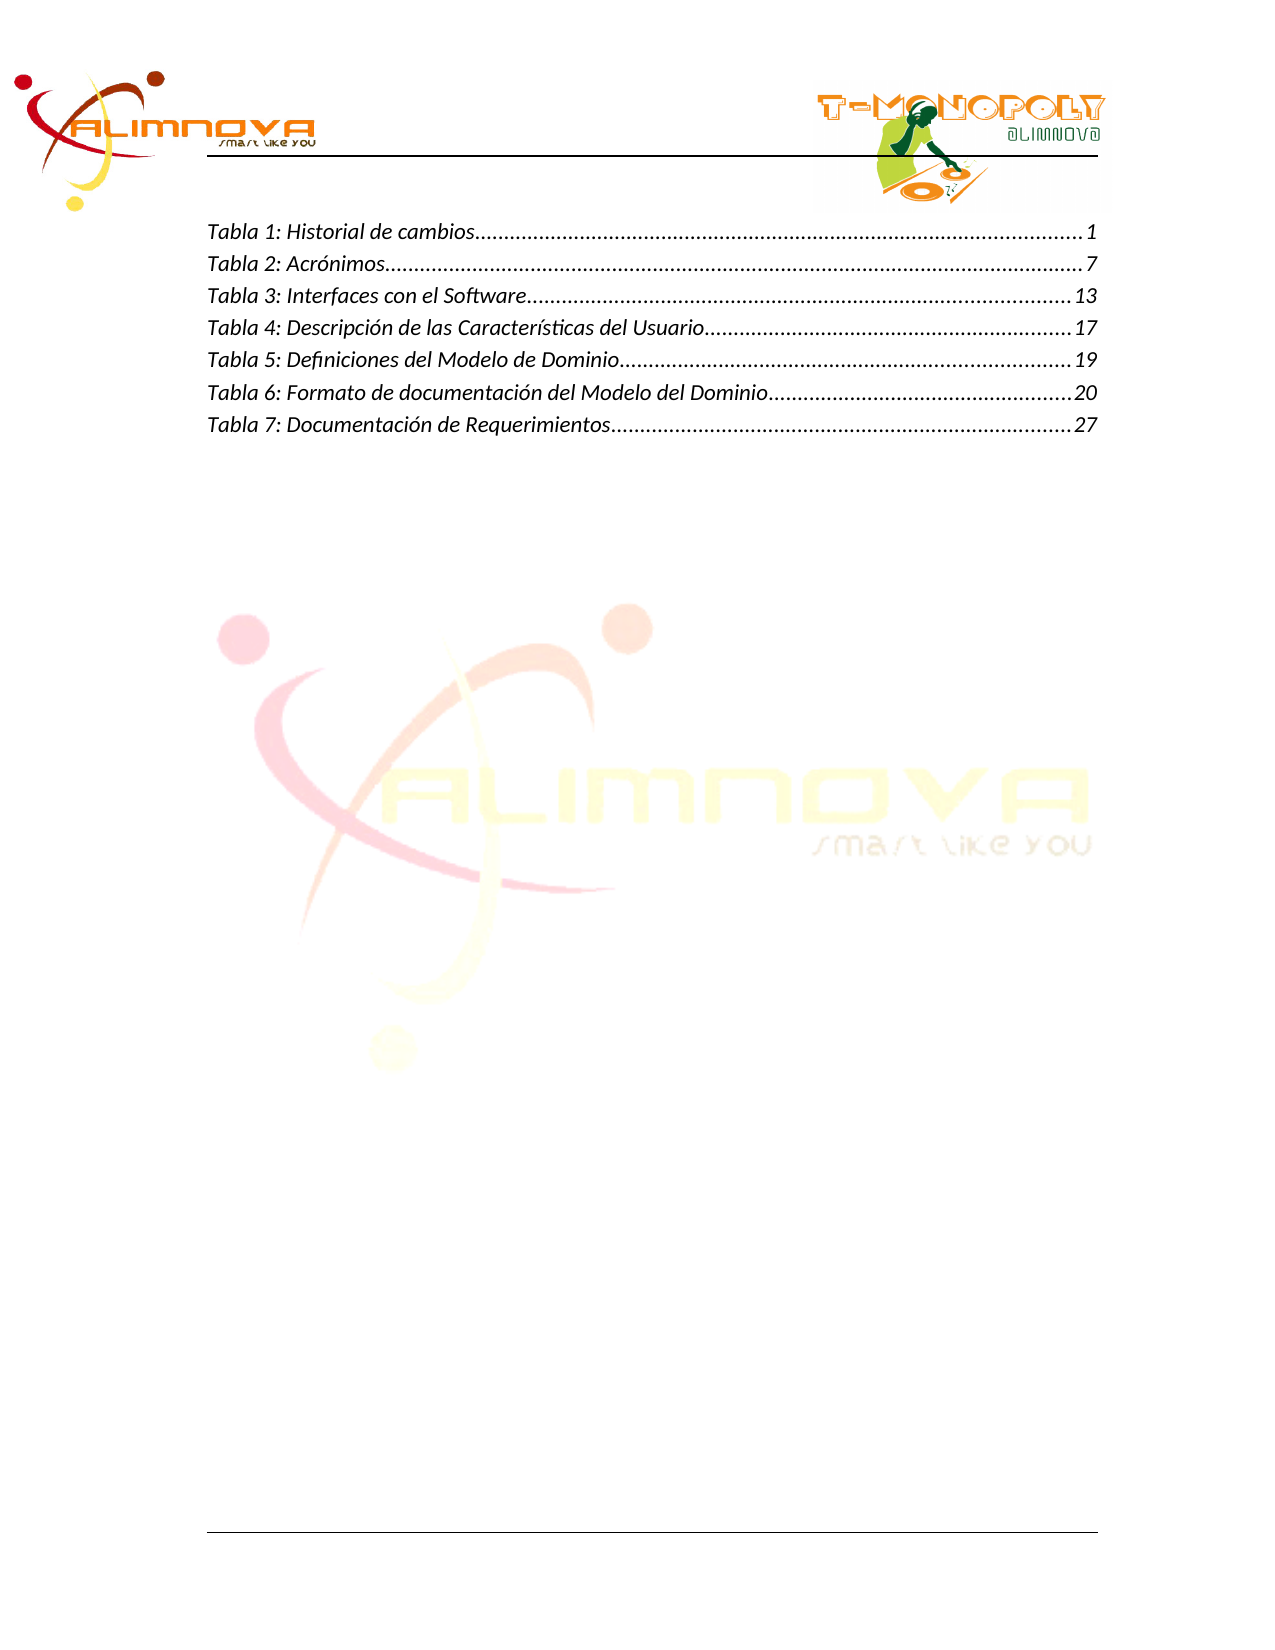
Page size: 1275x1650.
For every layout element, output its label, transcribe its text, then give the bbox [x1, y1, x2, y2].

text Tabla 5: Definiciones del Modelo de Dominio 19 [207, 346, 1098, 374]
text Tabla 4: Descripción de las Características del Usuario 17 [207, 313, 1098, 341]
text Tabla 1: Historial de cambios 1 [207, 177, 1098, 245]
text Tabla 2: Acrónimos 7 [207, 249, 1098, 277]
text Tabla 3: Interfaces con el Software 13 [207, 281, 1098, 309]
picture [812, 80, 1113, 213]
text Tabla 6: Formato de documentación del Modelo del Dominio 20 [207, 378, 1098, 406]
picture [10, 69, 317, 213]
text Tabla 7: Documentación de Requerimientos 27 [207, 410, 1098, 438]
